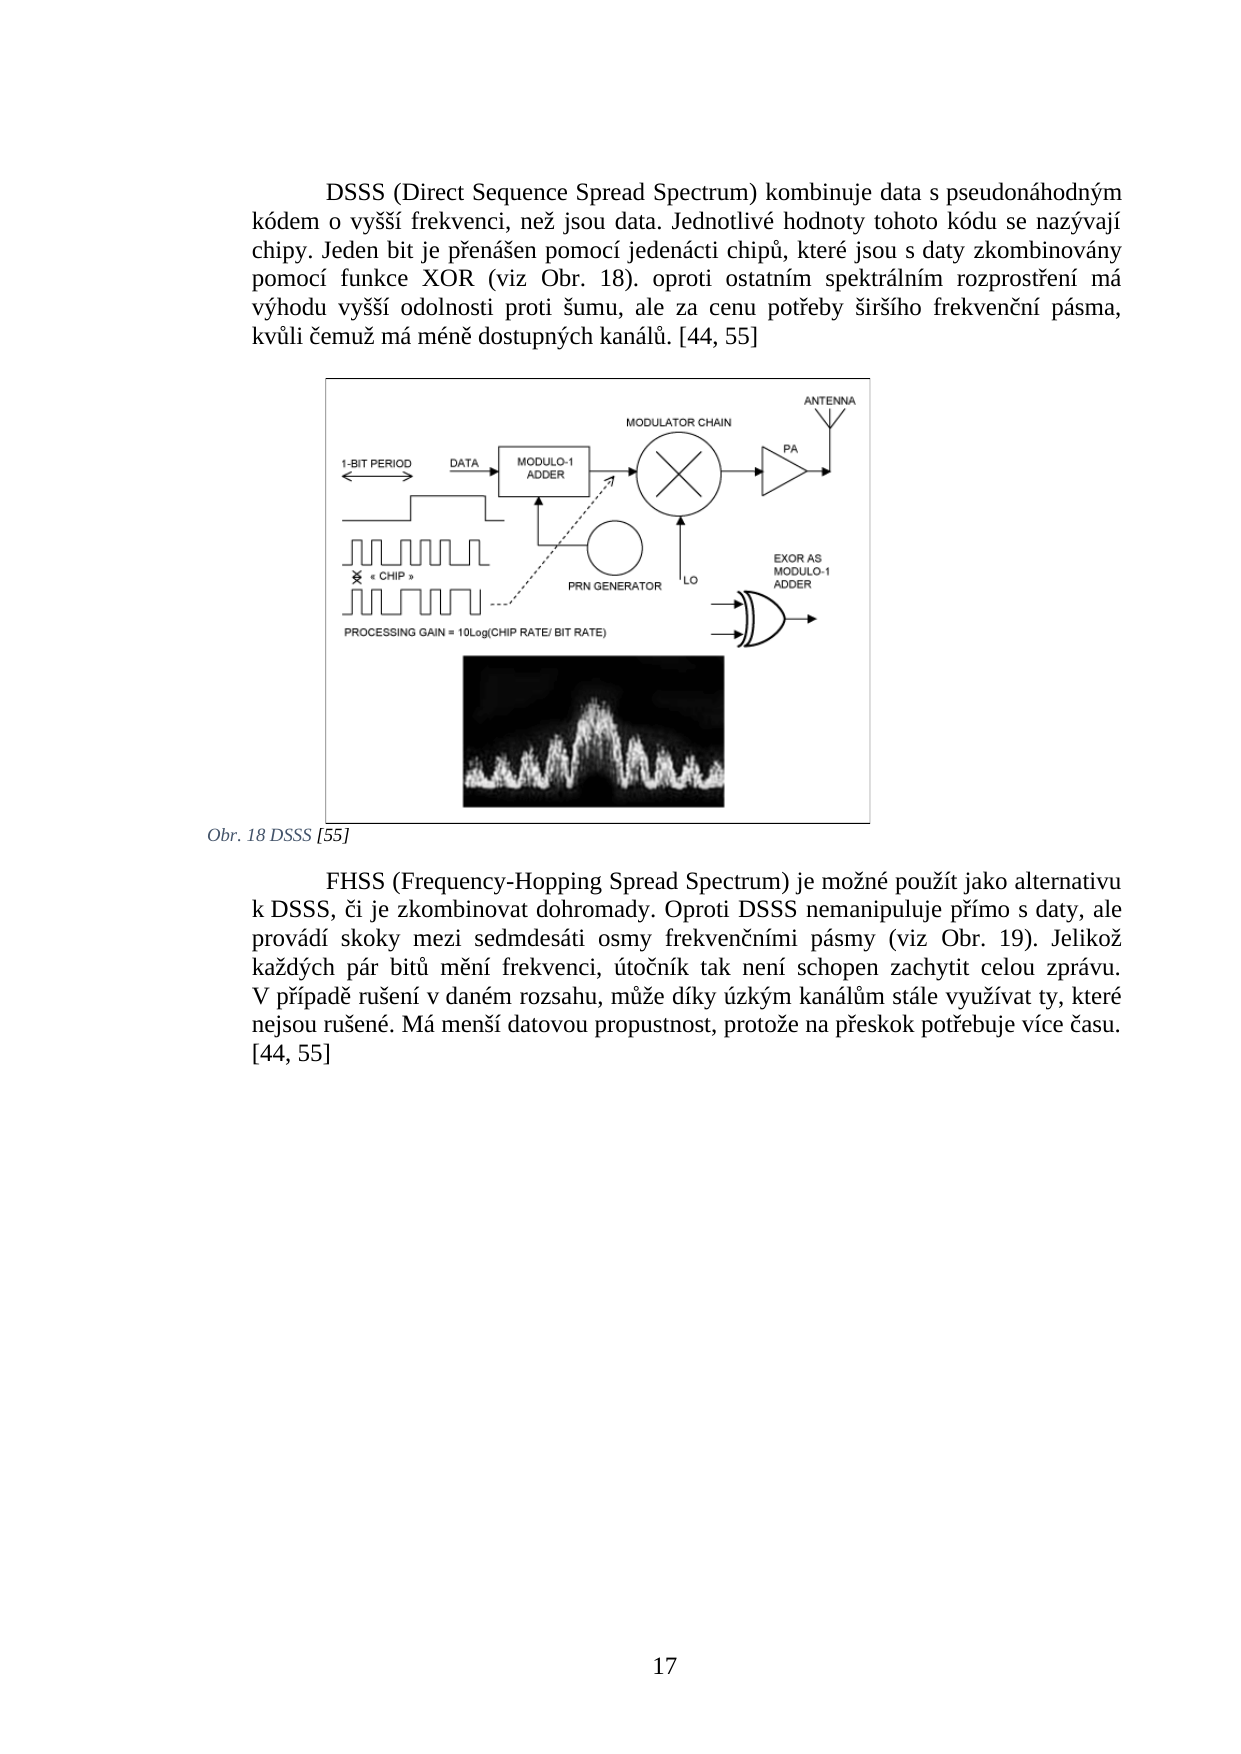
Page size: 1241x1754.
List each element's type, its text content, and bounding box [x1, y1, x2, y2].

picture [325, 378, 871, 824]
text FHSS (Frequency-Hopping Spread Spectrum) je možné použít jako alternativu k DSSS, či je zkombinovat dohromady. Oproti DSSS nemanipuluje přímo s daty, ale provádí skoky mezi sedmdesáti osmy frekvenčními pásmy (viz Obr. 19). Jelikož každých pár bitů mění frekvenci, útočník tak není schopen zachytit celou zprávu. V případě rušení v daném rozsahu, může díky úzkým kanálům stále využívat ty, které nejsou rušené. Má menší datovou propustnost, protože na přeskok potřebuje více času. [252, 866, 1122, 1067]
text Obr. DSSS [207, 823, 1122, 845]
text DSSS (Direct Sequence Spread Spectrum) kombinuje data s pseudonáhodným kódem o vyšší frekvenci, než jsou data. Jednotlivé hodnoty tohoto kódu se nazývají chipy. Jeden bit je přenášen pomocí jedenácti chipů, které jsou s daty zkombinovány pomocí funkce XOR (viz Obr. 18). oproti ostatním spektrálním rozprostření má výhodu vyšší odolnosti proti šumu, ale za cenu potřeby širšího frekvenční pásma, kvůli čemuž má méně dostupných kanálů. [252, 177, 1122, 350]
